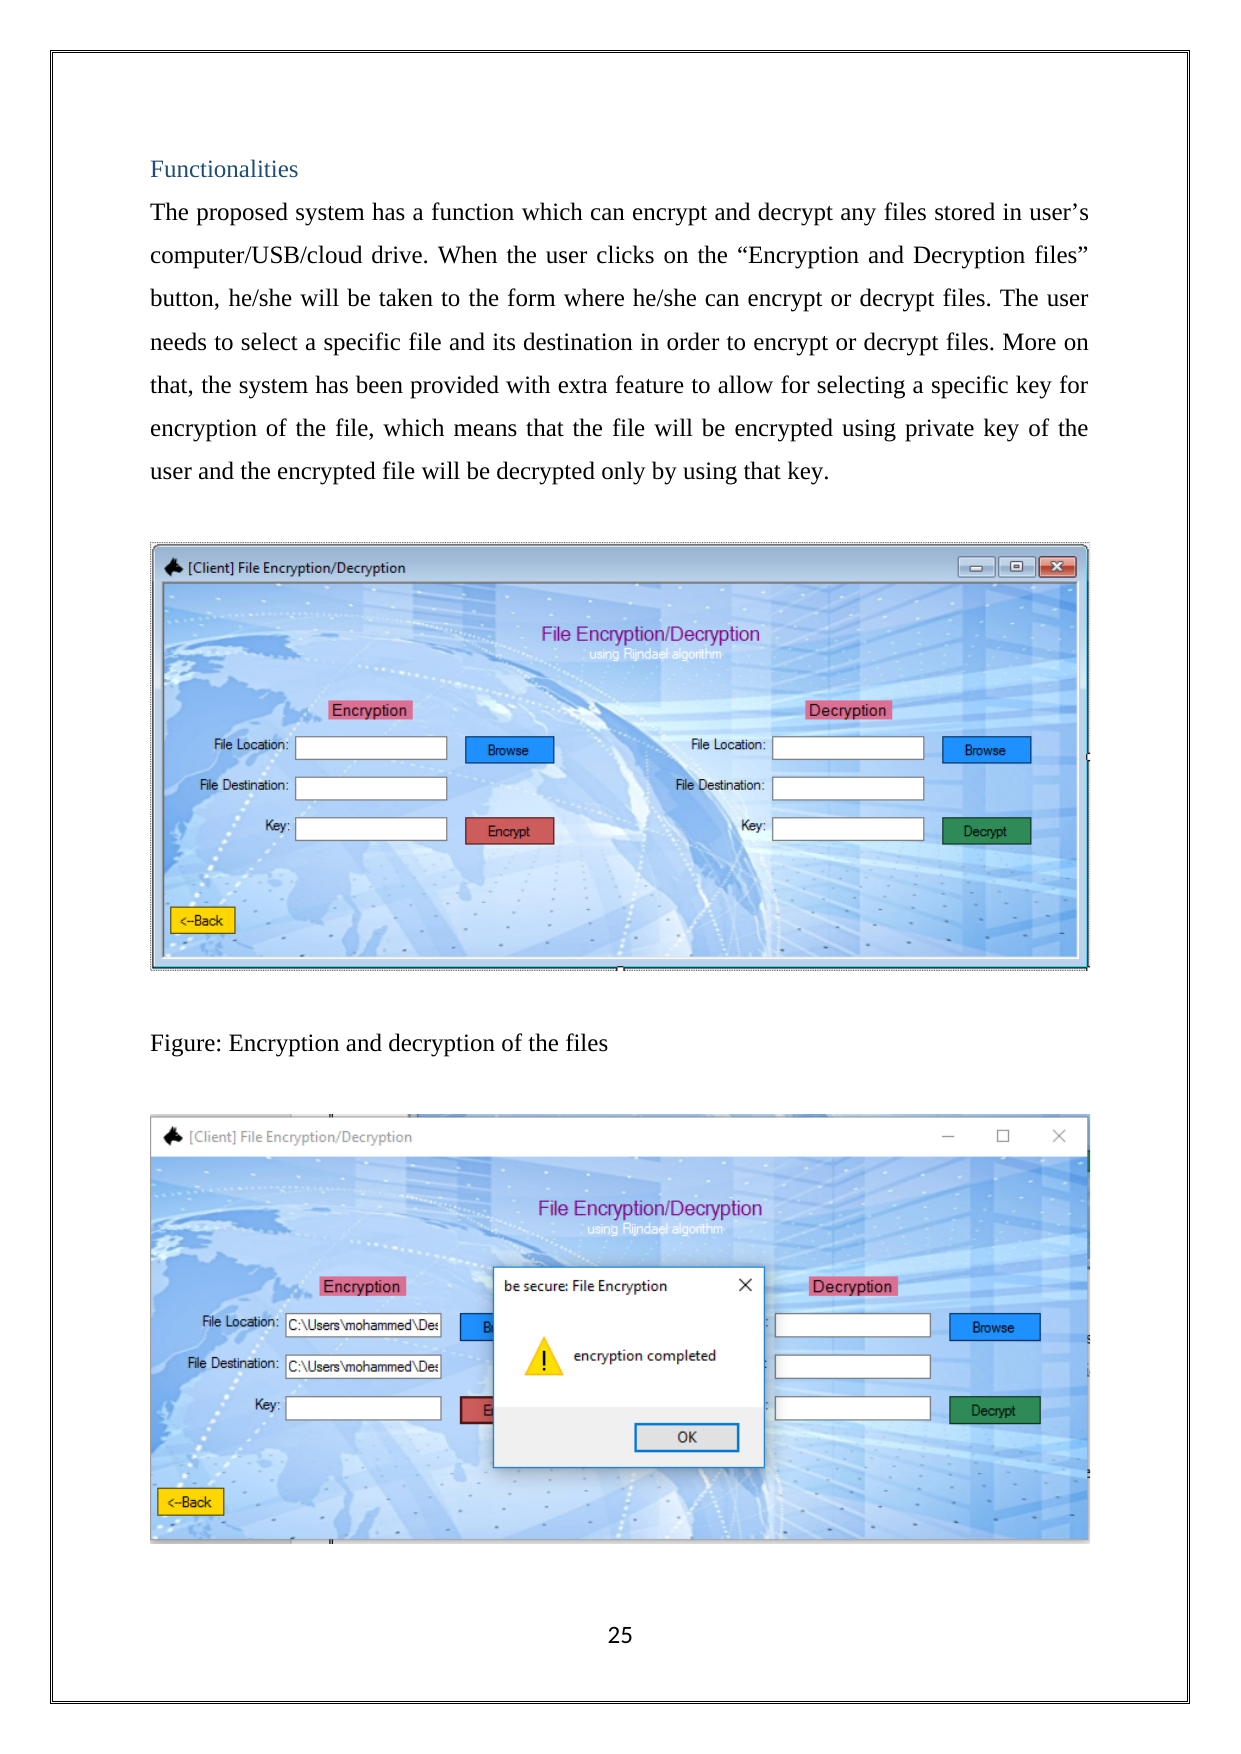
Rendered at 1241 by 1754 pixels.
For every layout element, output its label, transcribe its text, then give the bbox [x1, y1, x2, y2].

picture [150, 542, 1091, 971]
subtitle Functionalities [150, 154, 1090, 183]
picture [150, 1114, 1091, 1544]
text The proposed system has a function which can encrypt and decrypt any files stored in user’s computer/USB/cloud drive. When the user clicks on the “Encryption and Decryption files” button, he/she will be taken to the form where he/she can encrypt or decrypt files. The user needs to select a specific file and its destination in order to encrypt or decrypt files. More on that, the system has been provided with extra feature to allow for selecting a specific key for encryption of the file, which means that the file will be encrypted using private key of the user and the encrypted file will be decrypted only by using that key. [150, 197, 1090, 485]
text Figure: Encryption and decryption of the files [150, 1028, 1090, 1057]
